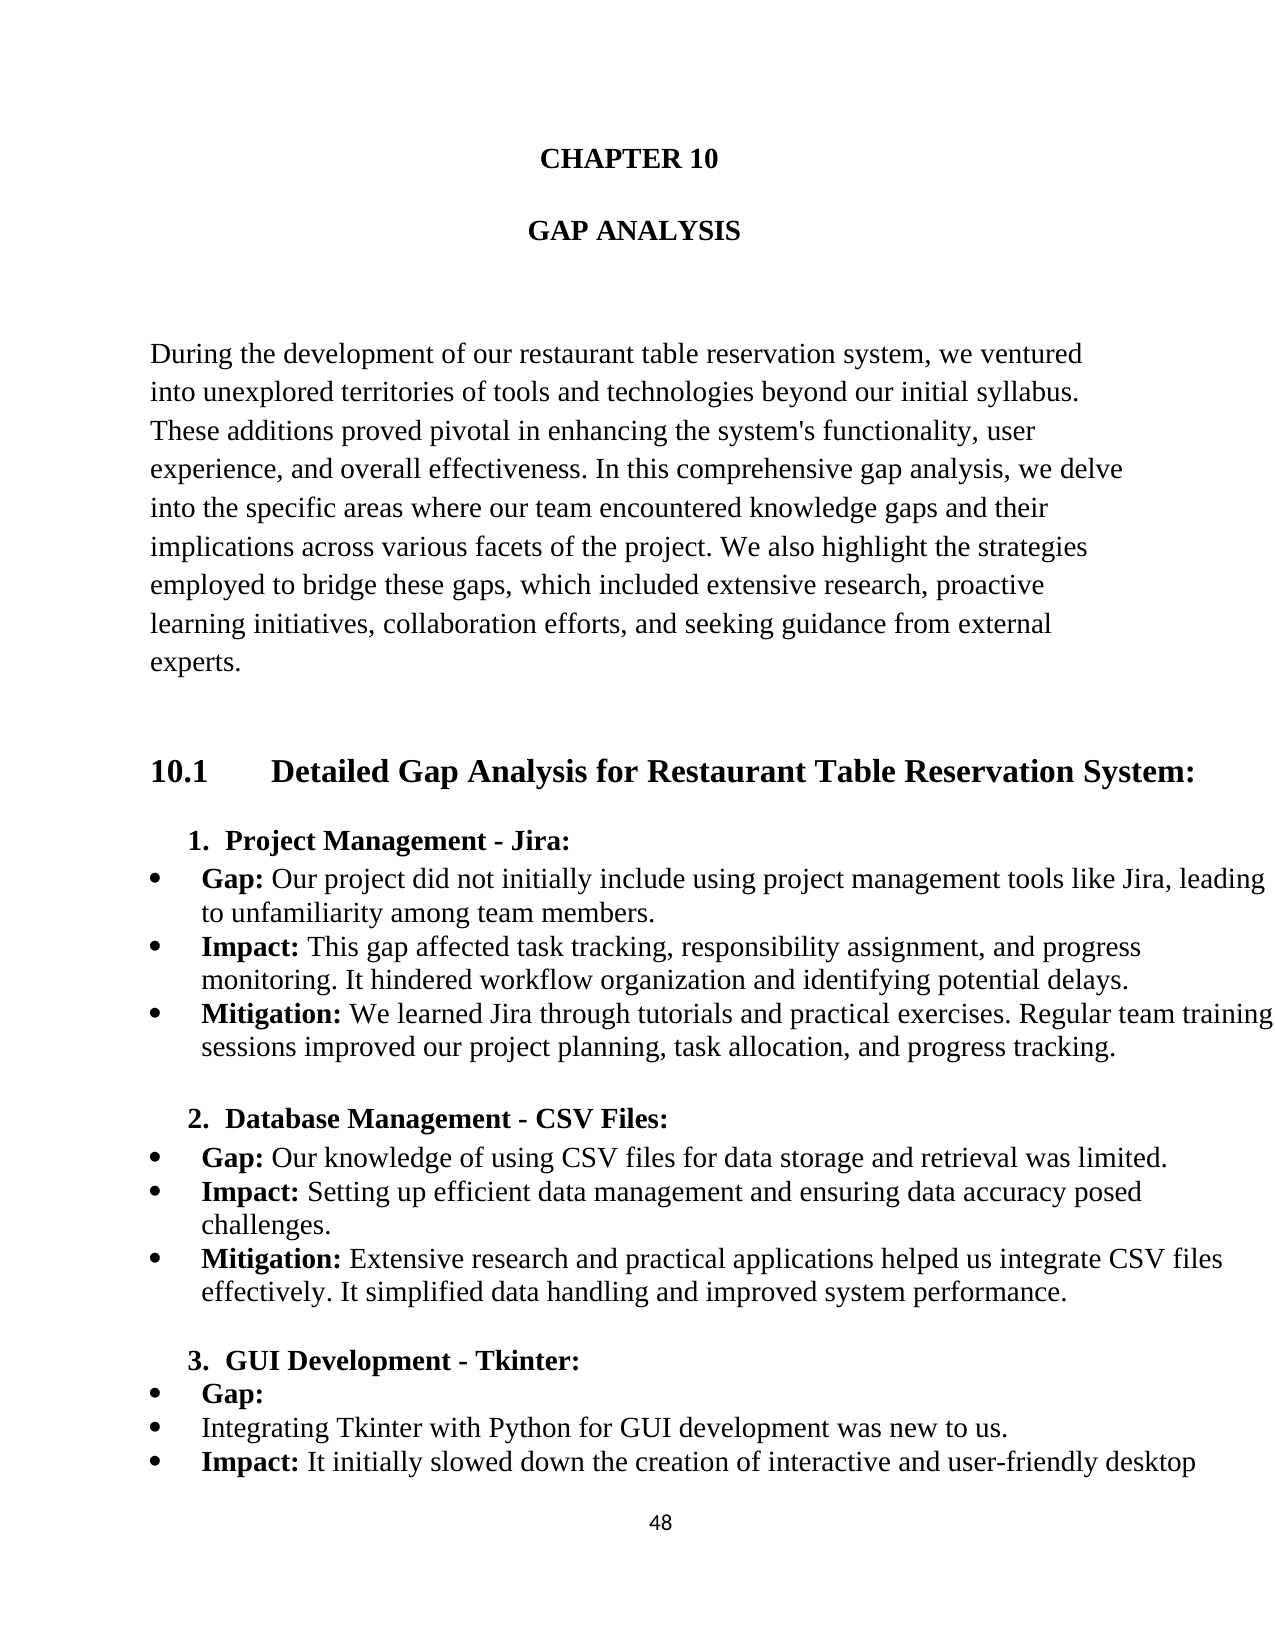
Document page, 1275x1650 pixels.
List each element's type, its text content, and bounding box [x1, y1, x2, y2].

list Project Management - Jira: [187, 823, 1124, 856]
list Mitigation: We learned Jira through tutorials and practical exercises. Regular team training sessions improved our project planning, task allocation, and progress tracking. [150, 996, 1275, 1063]
list Gap: Our project did not initially include using project management tools like Jira, leading to unfamiliarity among team members. [150, 861, 1275, 929]
list Gap: Our knowledge of using CSV files for data storage and retrieval was limited. [150, 1140, 1275, 1174]
list Detailed Gap Analysis for Restaurant Table Reservation System: [150, 751, 1275, 789]
list Impact: Setting up efficient data management and ensuring data accuracy posed challenges. [150, 1174, 1275, 1241]
list GUI Development - Tkinter: [187, 1343, 1275, 1376]
text During the development of our restaurant table reservation system, we ventured into unexplored territories of tools and technologies beyond our initial syllabus. These additions proved pivotal in enhancing the system's functionality, user experience, and overall effectiveness. In this comprehensive gap analysis, we delve into the specific areas where our team encountered knowledge gaps and their implications across various facets of the project. We also highlight the strategies employed to bridge these gaps, which included extensive research, proactive learning initiatives, collaboration efforts, and seeking guidance from external experts. [150, 336, 1125, 678]
subtitle GAP ANALYSIS [496, 213, 752, 246]
list Gap: [150, 1376, 1275, 1410]
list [150, 1444, 1275, 1477]
list Mitigation: Extensive research and practical applications helped us integrate CSV files effectively. It simplified data handling and improved system performance. [150, 1241, 1275, 1308]
subtitle CHAPTER 10 [496, 142, 752, 175]
list Database Management - CSV Files: [187, 1102, 1124, 1135]
list Integrating Tkinter with Python for GUI development was new to us. [150, 1410, 1275, 1444]
list Impact: This gap affected task tracking, responsibility assignment, and progress monitoring. It hindered workflow organization and identifying potential delays. [150, 929, 1275, 996]
